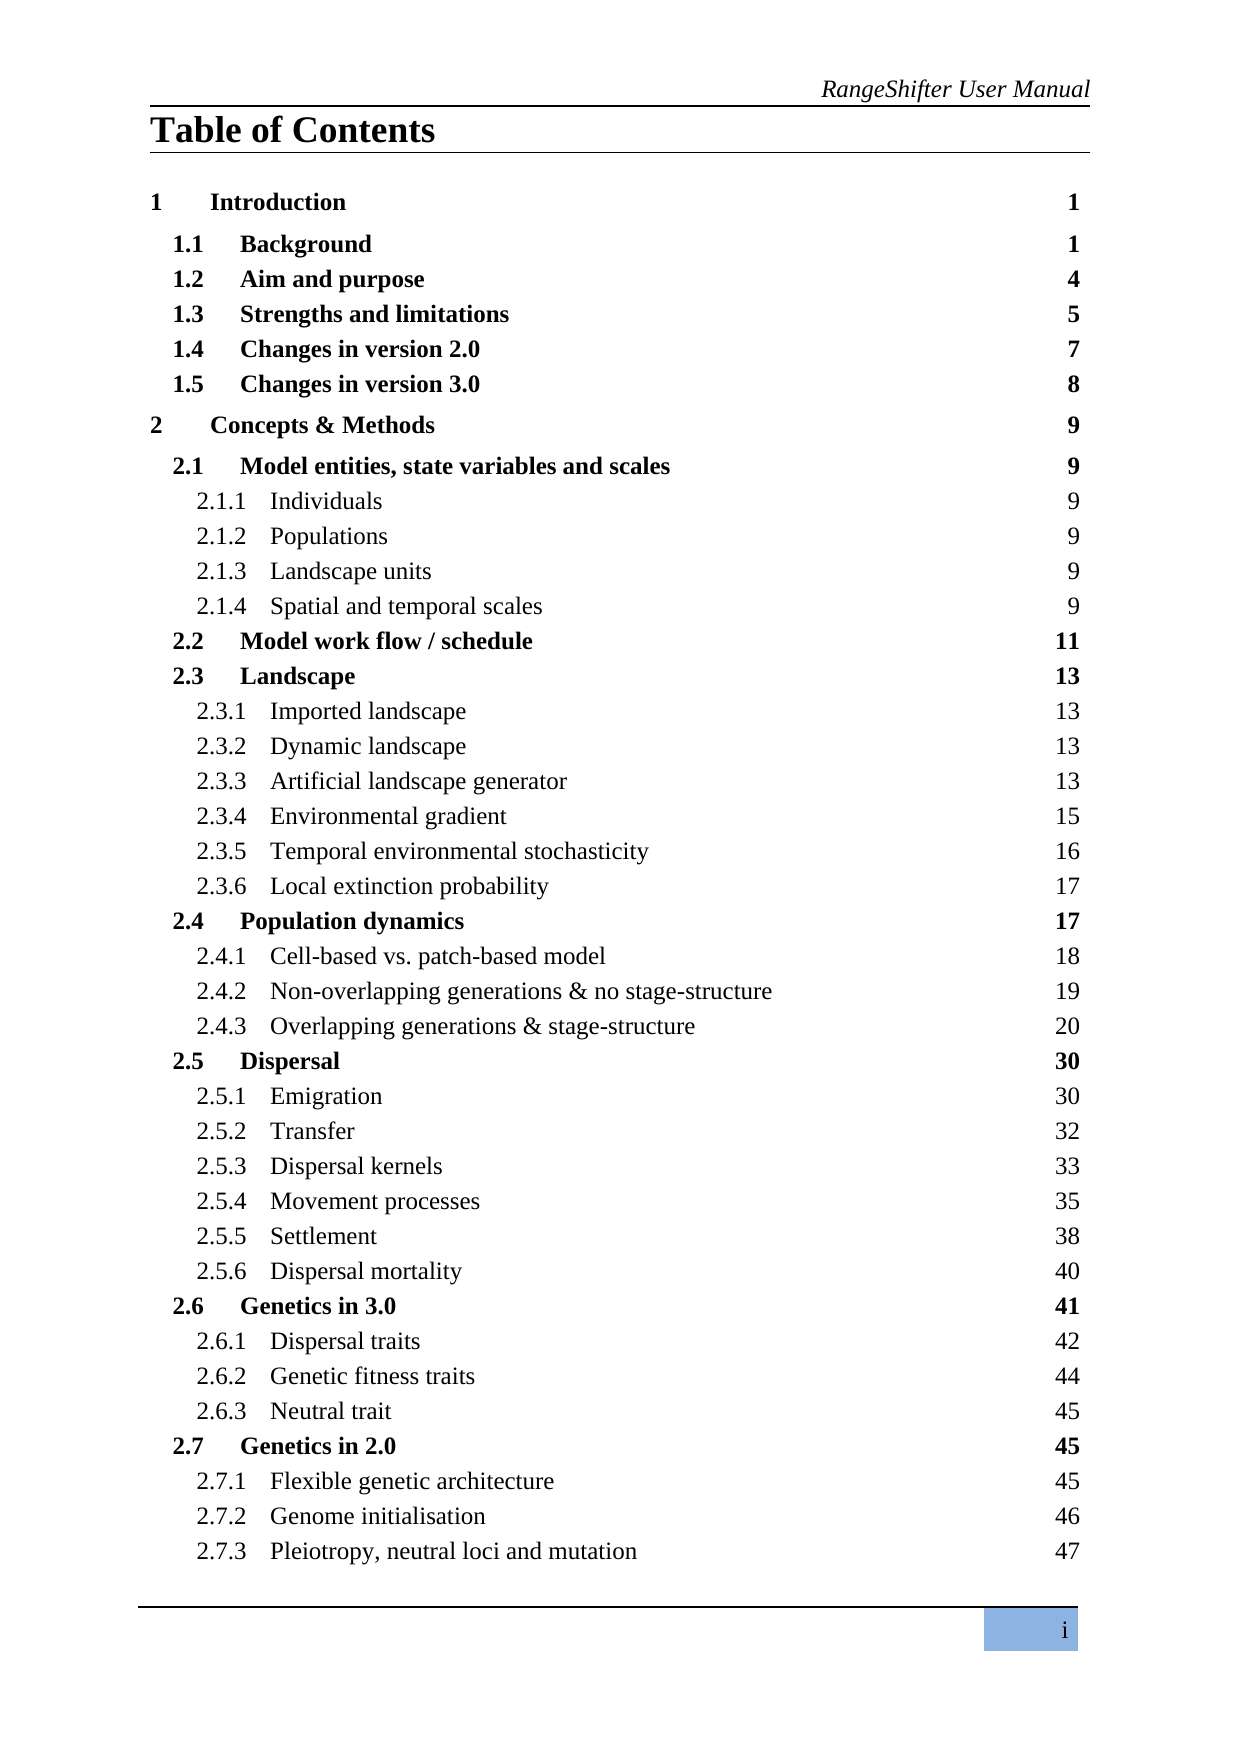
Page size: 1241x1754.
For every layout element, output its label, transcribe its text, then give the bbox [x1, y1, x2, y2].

text 2.3.1 Imported landscape 13 [196, 696, 1090, 725]
text 2.1.4 Spatial and temporal scales 9 [196, 591, 1090, 620]
text 2.5.1 Emigration 30 [196, 1081, 1090, 1110]
text 2.5.6 Dispersal mortality 40 [196, 1256, 1090, 1285]
text 2.5 Dispersal 30 [172, 1046, 1090, 1075]
text 2.3.5 Temporal environmental stochasticity 16 [196, 836, 1090, 865]
text 2.6.3 Neutral trait 45 [196, 1396, 1090, 1425]
text 1 Introduction 1 [150, 187, 1090, 216]
text 1.3 Strengths and limitations 5 [172, 299, 1090, 327]
text 2.3.2 Dynamic landscape 13 [196, 731, 1090, 760]
text 2.4.2 Non-overlapping generations & no stage-structure 19 [196, 976, 1090, 1005]
text 2.6 Genetics in 3.0 41 [172, 1291, 1090, 1320]
text 2.3 Landscape 13 [172, 661, 1090, 690]
text 2.1.1 Individuals 9 [196, 486, 1090, 515]
text 2.1 Model entities, state variables and scales 9 [172, 451, 1090, 480]
text 2.3.4 Environmental gradient 15 [196, 801, 1090, 830]
text 2 Concepts & Methods 9 [150, 410, 1090, 439]
text 2.6.2 Genetic fitness traits 44 [196, 1361, 1090, 1390]
text 2.4.1 Cell-based vs. patch-based model 18 [196, 941, 1090, 970]
text 2.5.2 Transfer 32 [196, 1116, 1090, 1145]
text 2.7.3 Pleiotropy, neutral loci and mutation 47 [196, 1536, 1090, 1565]
text 2.7 Genetics in 2.0 45 [172, 1431, 1090, 1460]
text 2.5.5 Settlement 38 [196, 1221, 1090, 1250]
text 2.7.2 Genome initialisation 46 [196, 1501, 1090, 1530]
text 2.7.1 Flexible genetic architecture 45 [196, 1466, 1090, 1495]
text 1.2 Aim and purpose 4 [172, 264, 1090, 292]
text 2.3.6 Local extinction probability 17 [196, 871, 1090, 900]
text 2.5.3 Dispersal kernels 33 [196, 1151, 1090, 1180]
text 2.1.3 Landscape units 9 [196, 556, 1090, 585]
text 2.4 Population dynamics 17 [172, 906, 1090, 935]
text 1.4 Changes in version 2.0 7 [172, 334, 1090, 362]
text 2.6.1 Dispersal traits 42 [196, 1326, 1090, 1355]
text 2.5.4 Movement processes 35 [196, 1186, 1090, 1215]
text 2.3.3 Artificial landscape generator 13 [196, 766, 1090, 795]
text 2.2 Model work flow / schedule 11 [172, 626, 1090, 655]
text 2.4.3 Overlapping generations & stage-structure 20 [196, 1011, 1090, 1040]
text 1.1 Background 1 [172, 229, 1090, 257]
text 1.5 Changes in version 3.0 8 [172, 369, 1090, 397]
text 2.1.2 Populations 9 [196, 521, 1090, 550]
subtitle Table of Contents [150, 107, 1090, 152]
